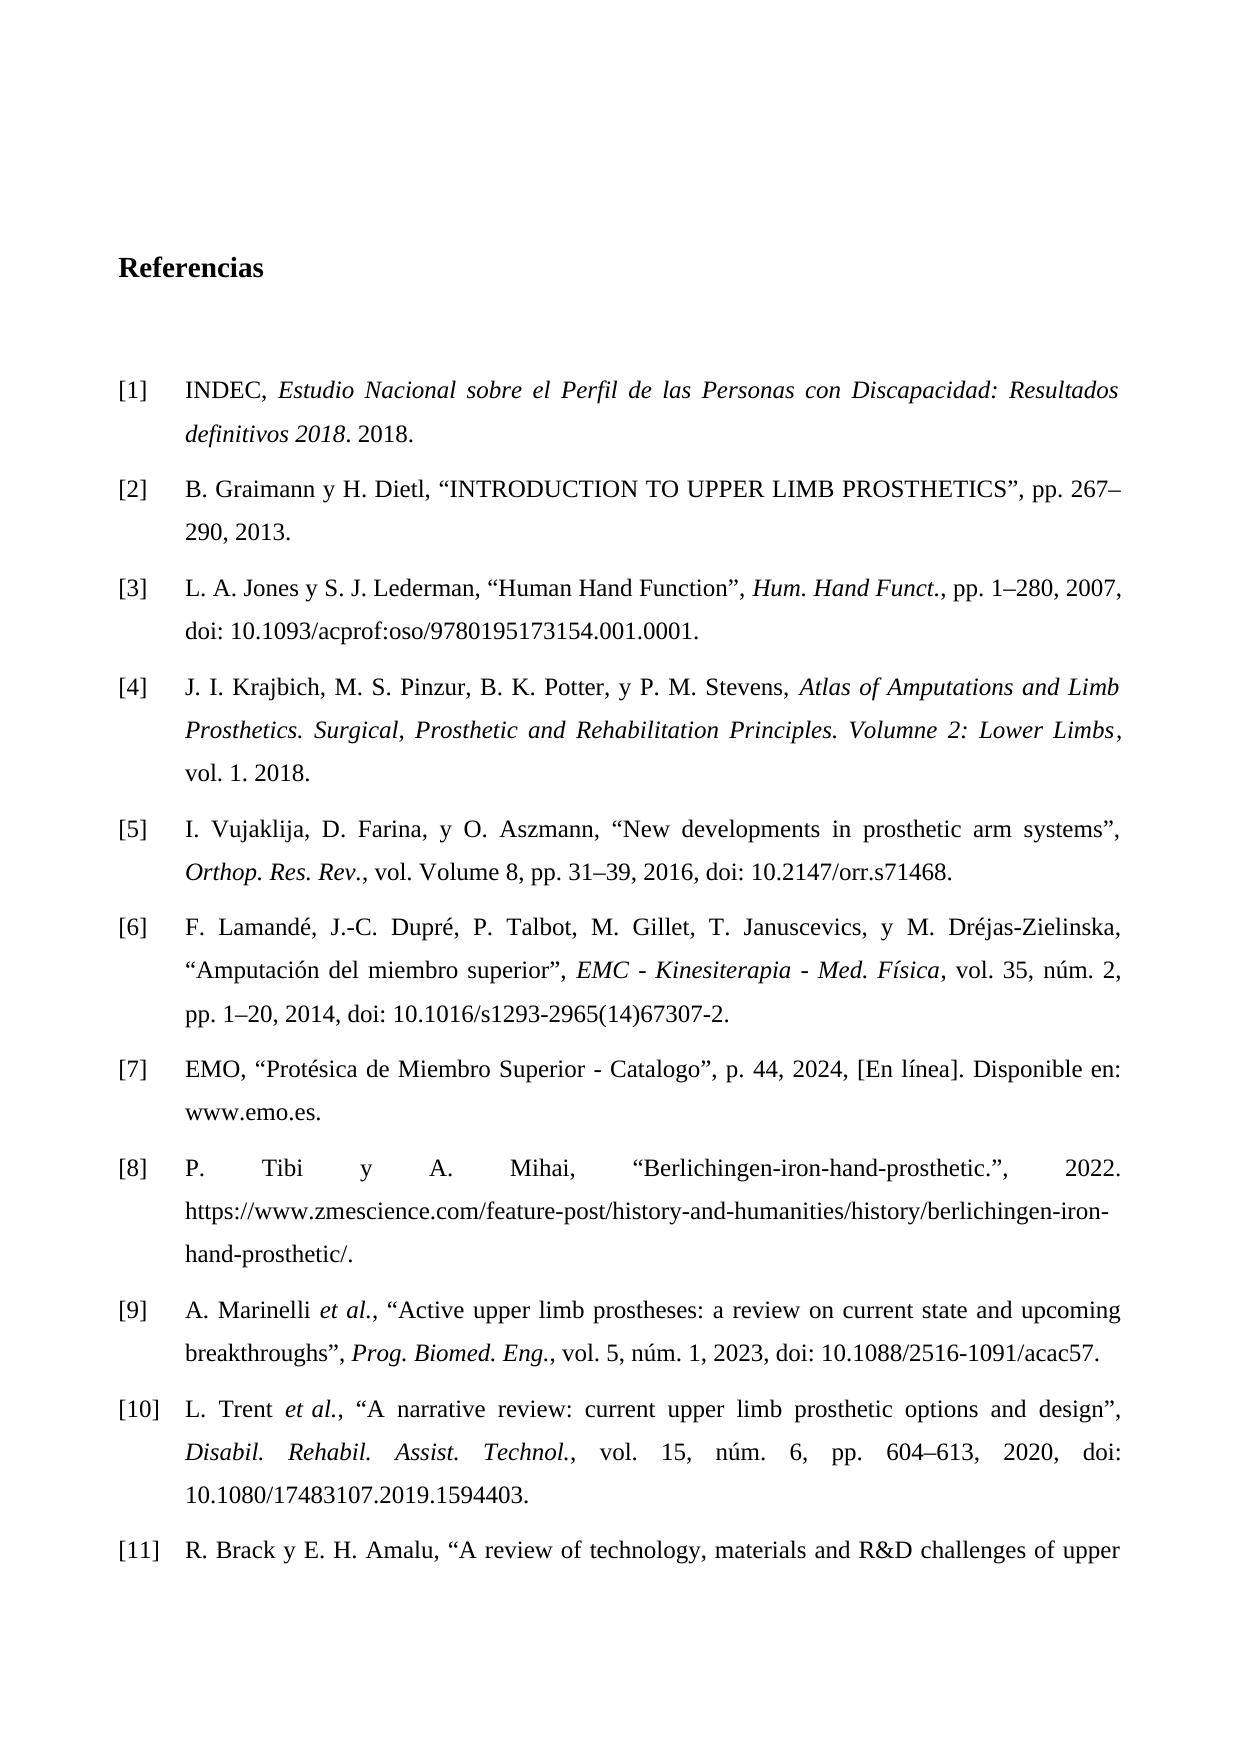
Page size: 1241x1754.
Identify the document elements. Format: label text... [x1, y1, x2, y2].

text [118, 1536, 1122, 1564]
text [3] L. A. Jones y S. J. Lederman, “Human Hand Function”, Hum. Hand Funct., pp. 1–280, 2007, doi: 10.1093/acprof:oso/9780195173154.001.0001. [118, 573, 1122, 645]
text [4] J. I. Krajbich, M. S. Pinzur, B. K. Potter, y P. M. Stevens, Atlas of Amputations and Limb Prosthetics. Surgical, Prosthetic and Rehabilitation Principles. Volumne 2: Lower Limbs, vol. 1. 2018. [118, 672, 1122, 787]
text [5] I. Vujaklija, D. Farina, y O. Aszmann, “New developments in prosthetic arm systems”, Orthop. Res. Rev., vol. Volume 8, pp. 31–39, 2016, doi: 10.2147/orr.s71468. [118, 814, 1122, 886]
subtitle Referencias [118, 250, 1122, 284]
text [8] P. Tibi y A. Mihai, “Berlichingen-iron-hand-prosthetic.”, 2022. https://www.zmescience.com/feature-post/history-and-humanities/history/berlichingen-iron-hand-prosthetic/. [118, 1153, 1122, 1268]
text [9] A. Marinelli et al., “Active upper limb prostheses: a review on current state and upcoming breakthroughs”, Prog. Biomed. Eng., vol. 5, núm. 1, 2023, doi: 10.1088/2516-1091/acac57. [118, 1295, 1122, 1367]
text [6] F. Lamandé, J.-C. Dupré, P. Talbot, M. Gillet, T. Januscevics, y M. Dréjas-Zielinska, “Amputación del miembro superior”, EMC - Kinesiterapia - Med. Física, vol. 35, núm. 2, pp. 1–20, 2014, doi: 10.1016/s1293-2965(14)67307-2. [118, 912, 1122, 1027]
text [2] B. Graimann y H. Dietl, “INTRODUCTION TO UPPER LIMB PROSTHETICS”, pp. 267–290, 2013. [118, 474, 1122, 546]
text [1] INDEC, Estudio Nacional sobre el Perfil de las Personas con Discapacidad: Resultados definitivos 2018. 2018. [118, 376, 1122, 447]
text [7] EMO, “Protésica de Miembro Superior - Catalogo”, p. 44, 2024, [En línea]. Disponible en: www.emo.es. [118, 1054, 1122, 1126]
text [10] L. Trent et al., “A narrative review: current upper limb prosthetic options and design”, Disabil. Rehabil. Assist. Technol., vol. 15, núm. 6, pp. 604–613, 2020, doi: 10.1080/17483107.2019.1594403. [118, 1394, 1122, 1509]
